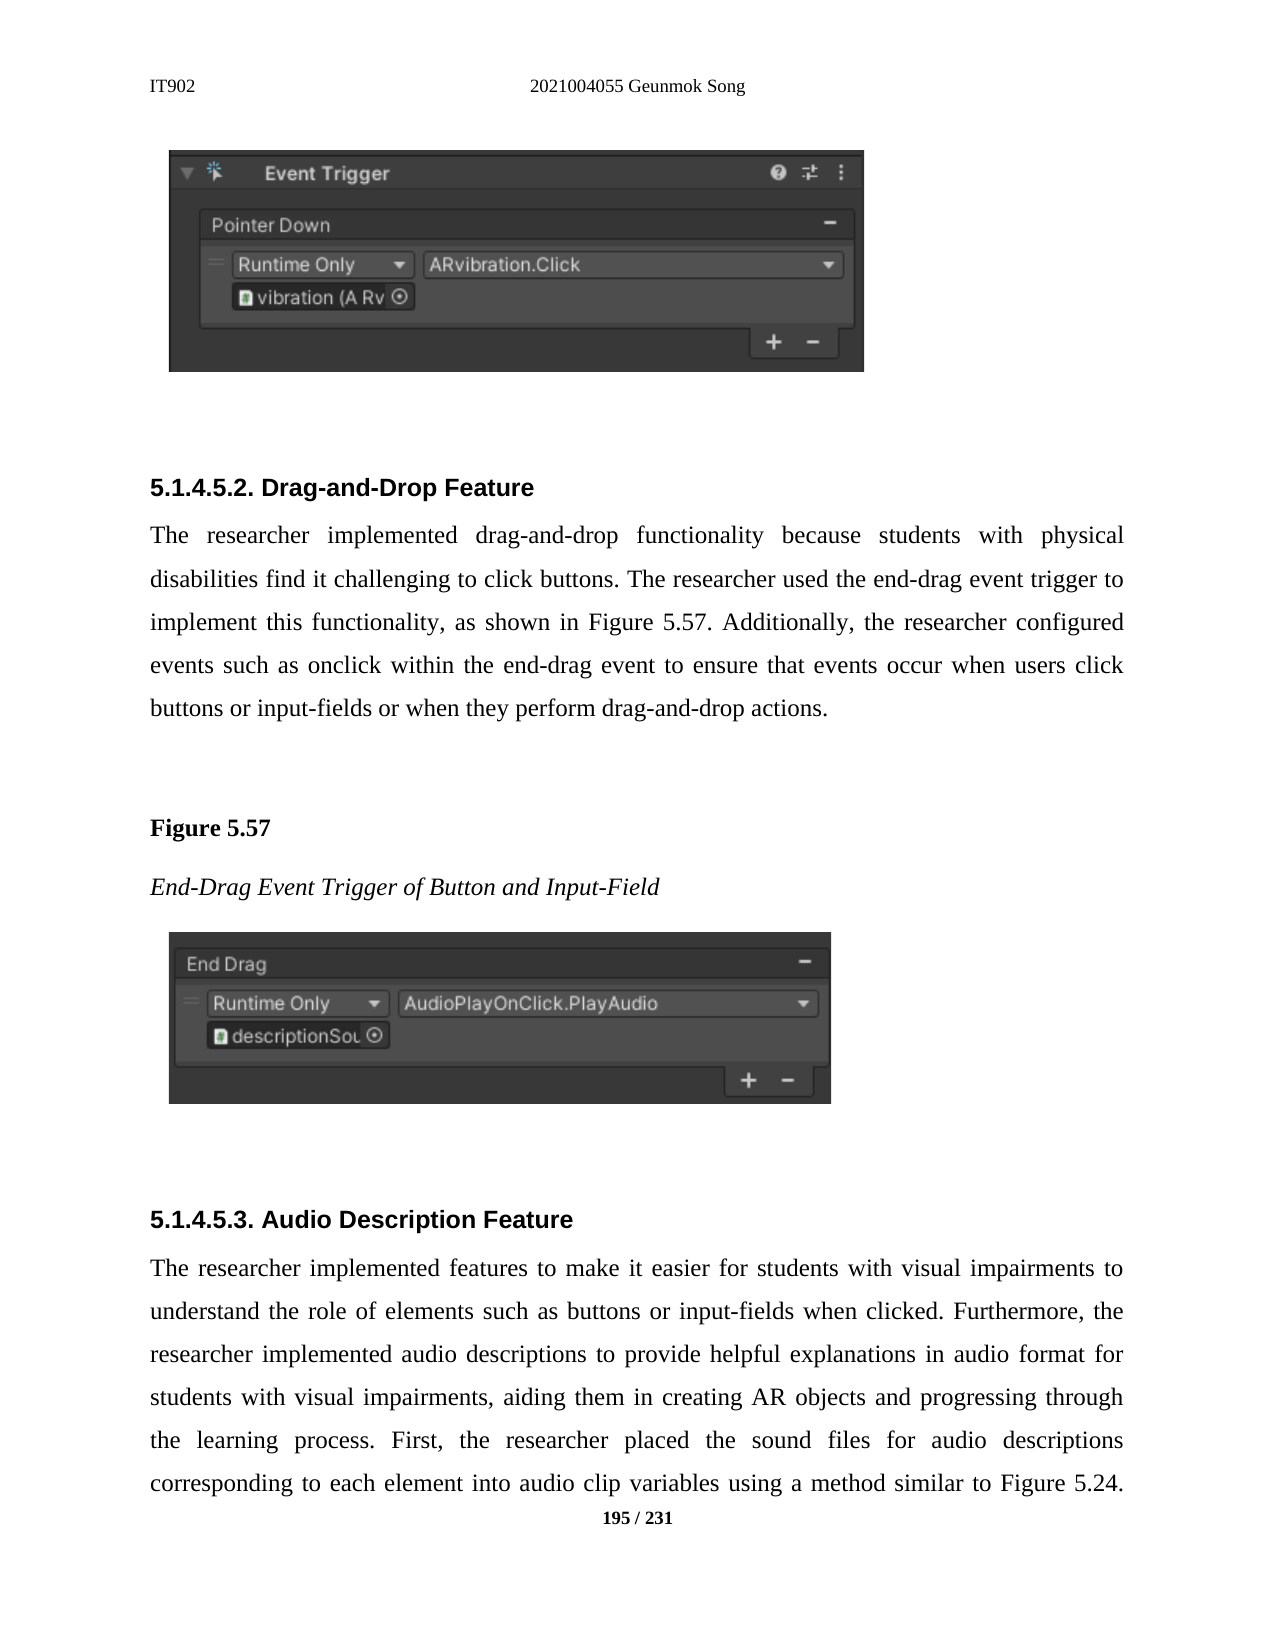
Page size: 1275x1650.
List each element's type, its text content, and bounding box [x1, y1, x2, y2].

text Figure 5.57 [150, 813, 1125, 841]
text The researcher implemented drag-and-drop functionality because students with physical disabilities find it challenging to click buttons. The researcher used the end-drag event trigger to implement this functionality, as shown in Figure 5.57. Additionally, the researcher configured events such as onclick within the end-drag event to ensure that events occur when users click buttons or input-fields or when they perform drag-and-drop actions. [150, 521, 1125, 722]
text End-Drag Event Trigger of Button and Input-Field [150, 872, 1125, 901]
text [150, 1253, 1125, 1497]
subtitle 5.1.4.5.3. Audio Description Feature [150, 1205, 1125, 1234]
subtitle 5.1.4.5.2. Drag-and-Drop Feature [150, 473, 1125, 502]
